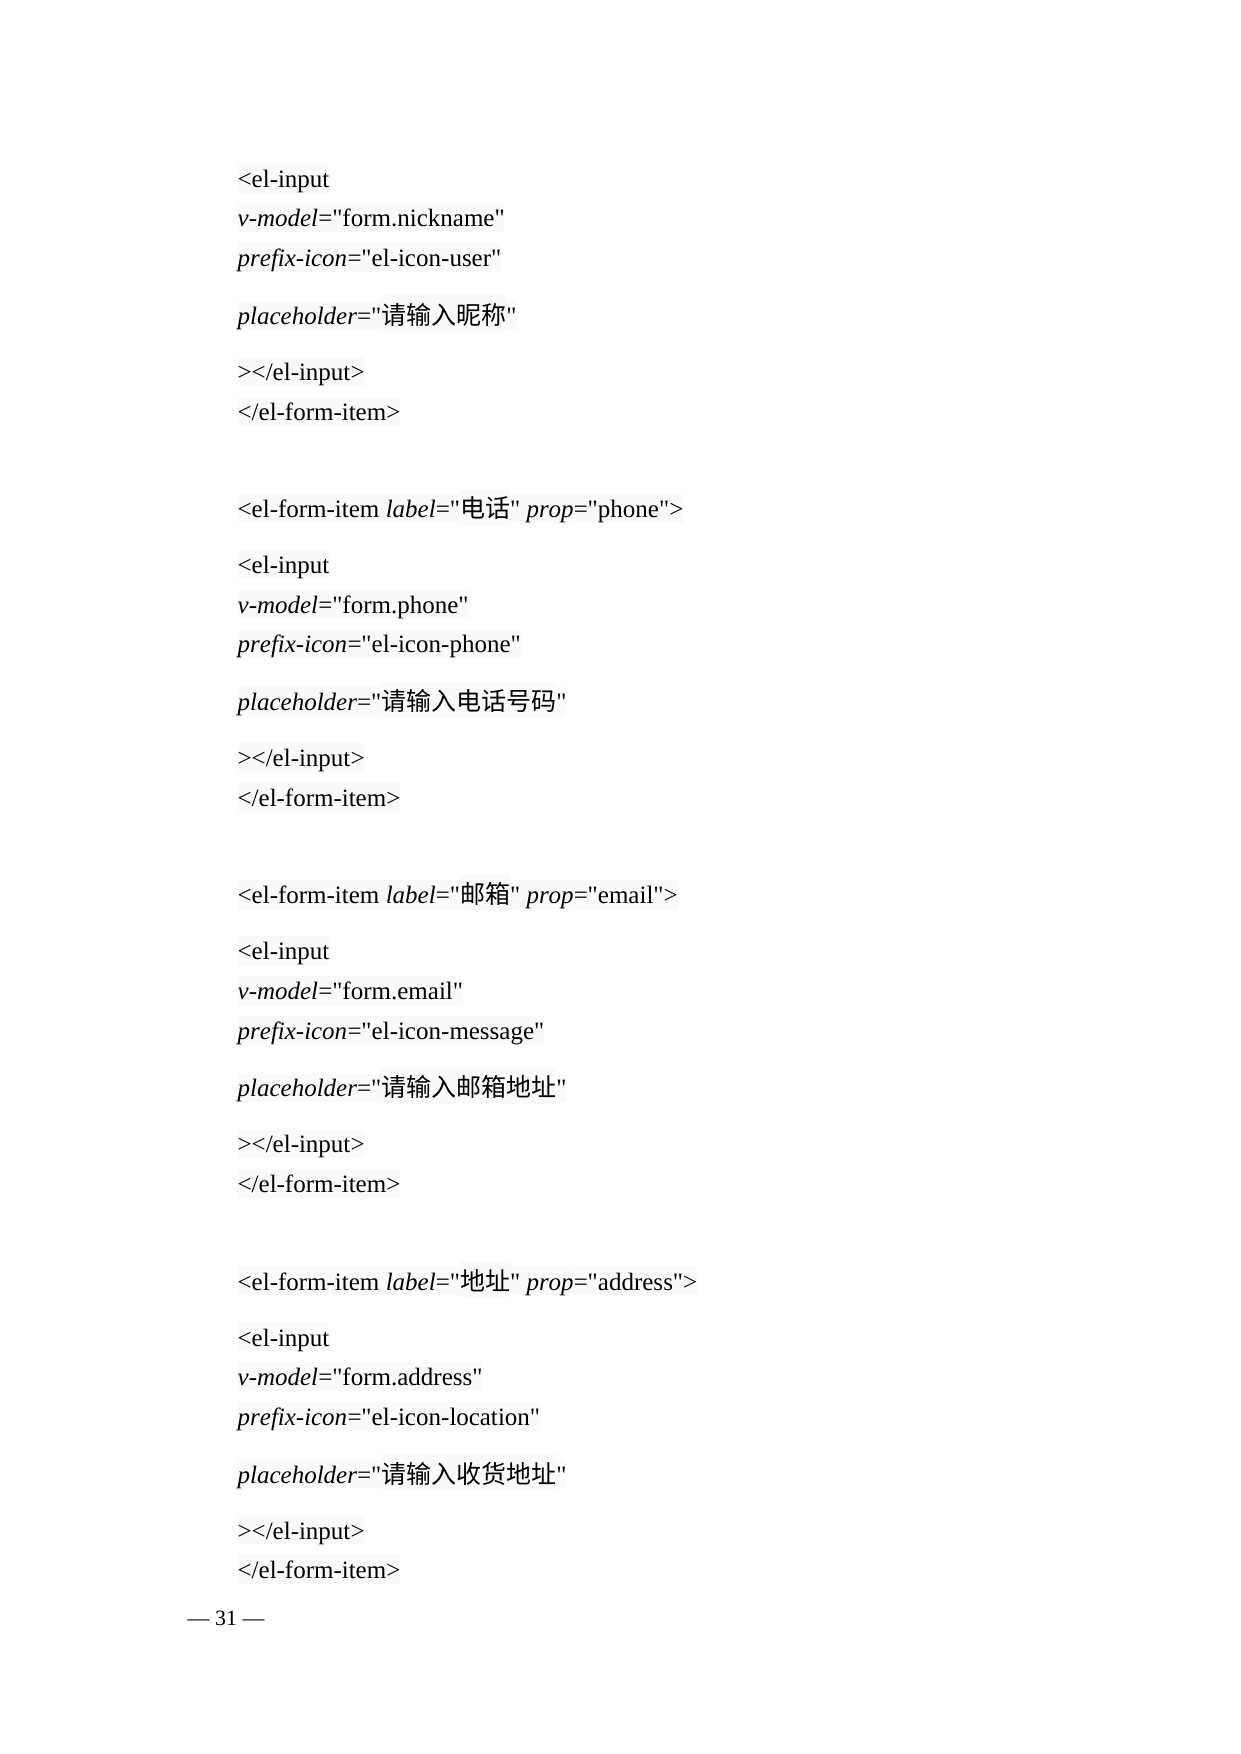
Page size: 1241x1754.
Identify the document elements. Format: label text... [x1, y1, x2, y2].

text prefix-icon="el-icon-user" [187, 241, 1053, 274]
text <el-input [187, 548, 1053, 581]
text <el-input [187, 1321, 1053, 1353]
text ></el-input> [187, 355, 1053, 388]
text </el-form-item> [187, 781, 1053, 813]
text </el-form-item> [187, 395, 1053, 427]
text v-model="form.email" [187, 974, 1053, 1007]
text <el-input [187, 934, 1053, 967]
text <el-form-item label="邮箱" prop="email"> [187, 860, 1053, 925]
text prefix-icon="el-icon-phone" [187, 628, 1053, 660]
text v-model="form.nickname" [187, 202, 1053, 234]
text v-model="form.phone" [187, 588, 1053, 620]
text </el-form-item> [187, 1167, 1053, 1200]
text prefix-icon="el-icon-message" [187, 1014, 1053, 1046]
text <el-form-item label="地址" prop="address"> [187, 1247, 1053, 1312]
text v-model="form.address" [187, 1360, 1053, 1393]
text ></el-input> [187, 1514, 1053, 1546]
text <el-form-item label="电话" prop="phone"> [187, 474, 1053, 539]
text </el-form-item> [187, 1553, 1053, 1586]
text ></el-input> [187, 1128, 1053, 1160]
text prefix-icon="el-icon-location" [187, 1400, 1053, 1433]
text placeholder="请输入电话号码" [187, 667, 1053, 732]
text placeholder="请输入邮箱地址" [187, 1053, 1053, 1118]
text placeholder="请输入收货地址" [187, 1440, 1053, 1505]
text ></el-input> [187, 741, 1053, 774]
text <el-input [187, 162, 1053, 194]
text placeholder="请输入昵称" [187, 281, 1053, 346]
